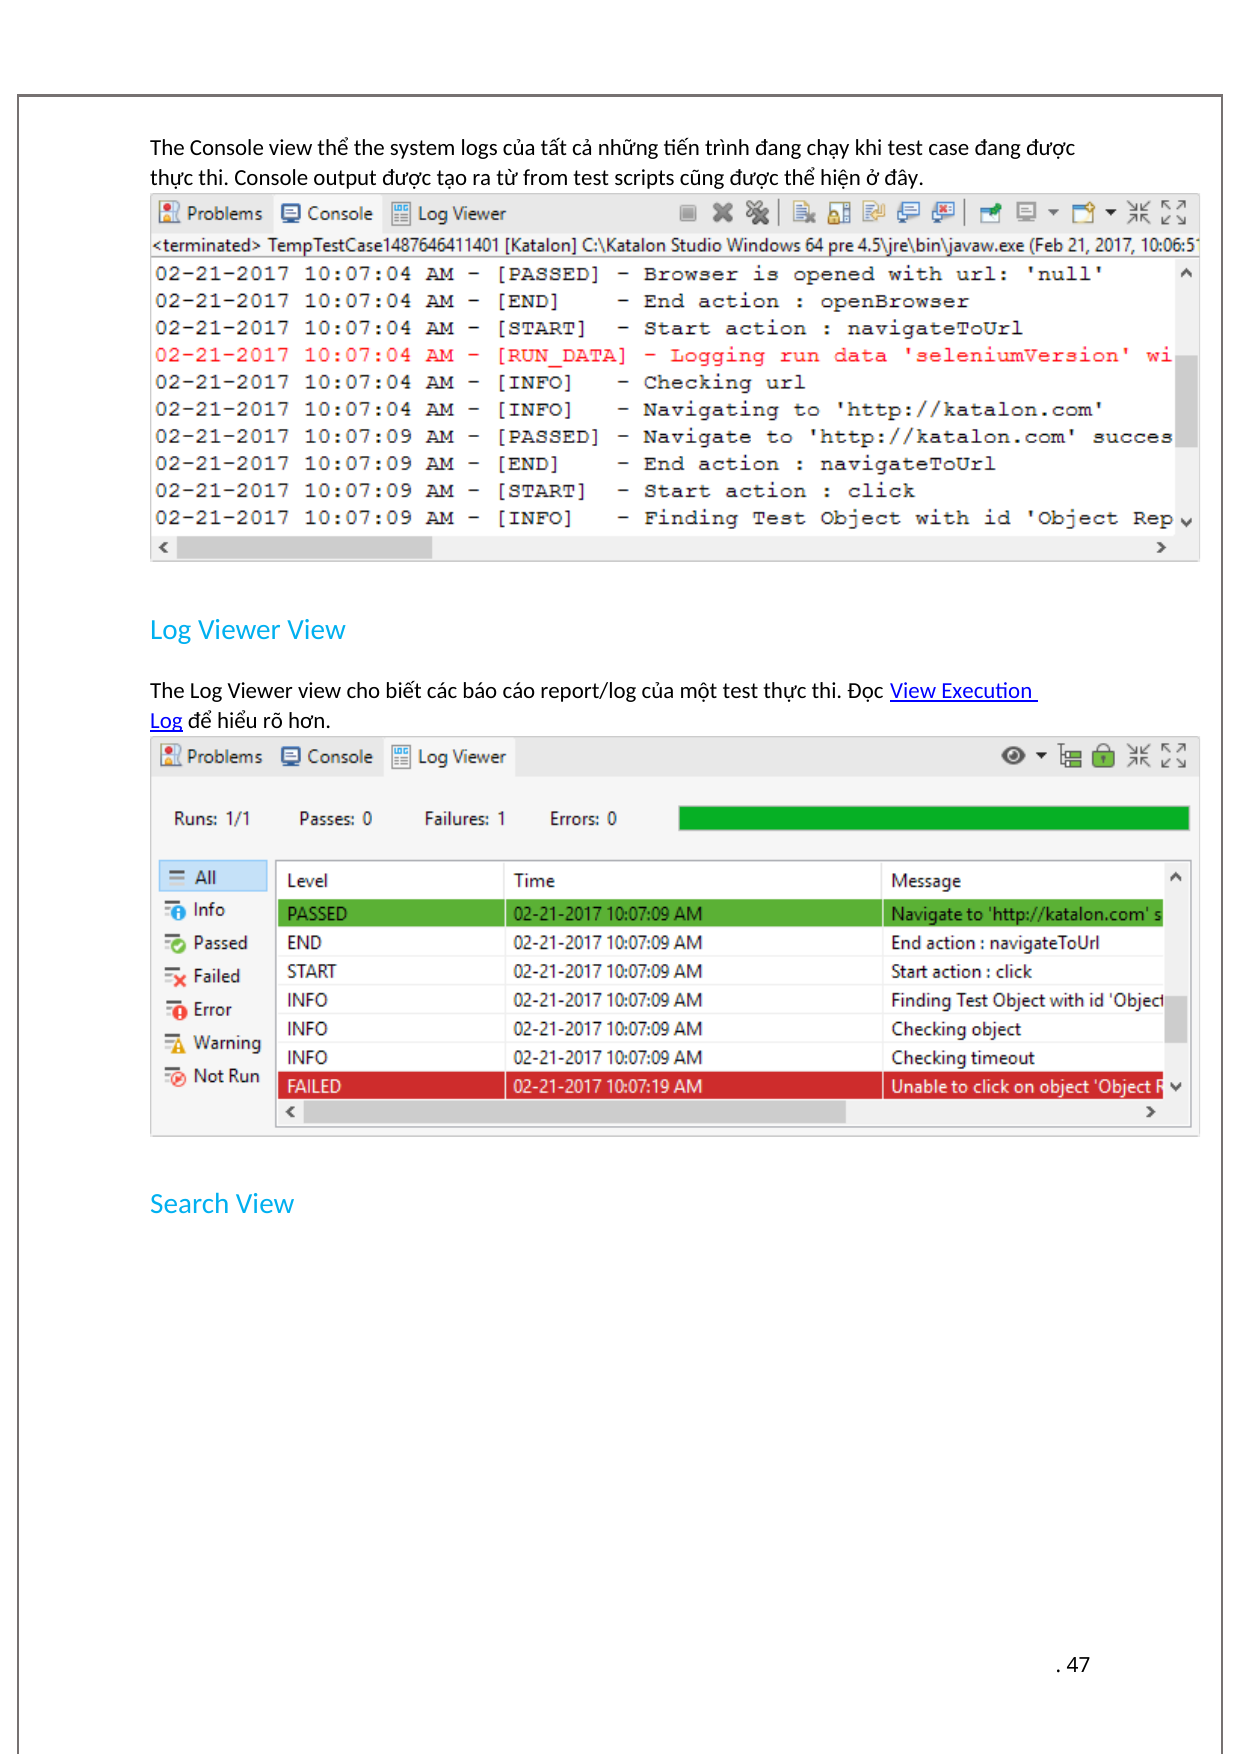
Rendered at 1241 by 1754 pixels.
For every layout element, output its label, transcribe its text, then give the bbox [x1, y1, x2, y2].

text The Console view thể the system logs của tất cả những tiến trình đang chạy khi test case đang được thực thi. Console output được tạo ra từ from test scripts cũng được thể hiện ở đây. [150, 133, 1090, 193]
picture [150, 193, 1200, 562]
subtitle Log Viewer View [150, 611, 1090, 647]
subtitle Search View [150, 1185, 1090, 1221]
picture [150, 736, 1200, 1137]
text The Log Viewer view cho biết các báo cáo report/log của một test thực thi. Đọc View Execution Log để hiểu rõ hơn. [150, 676, 1090, 736]
